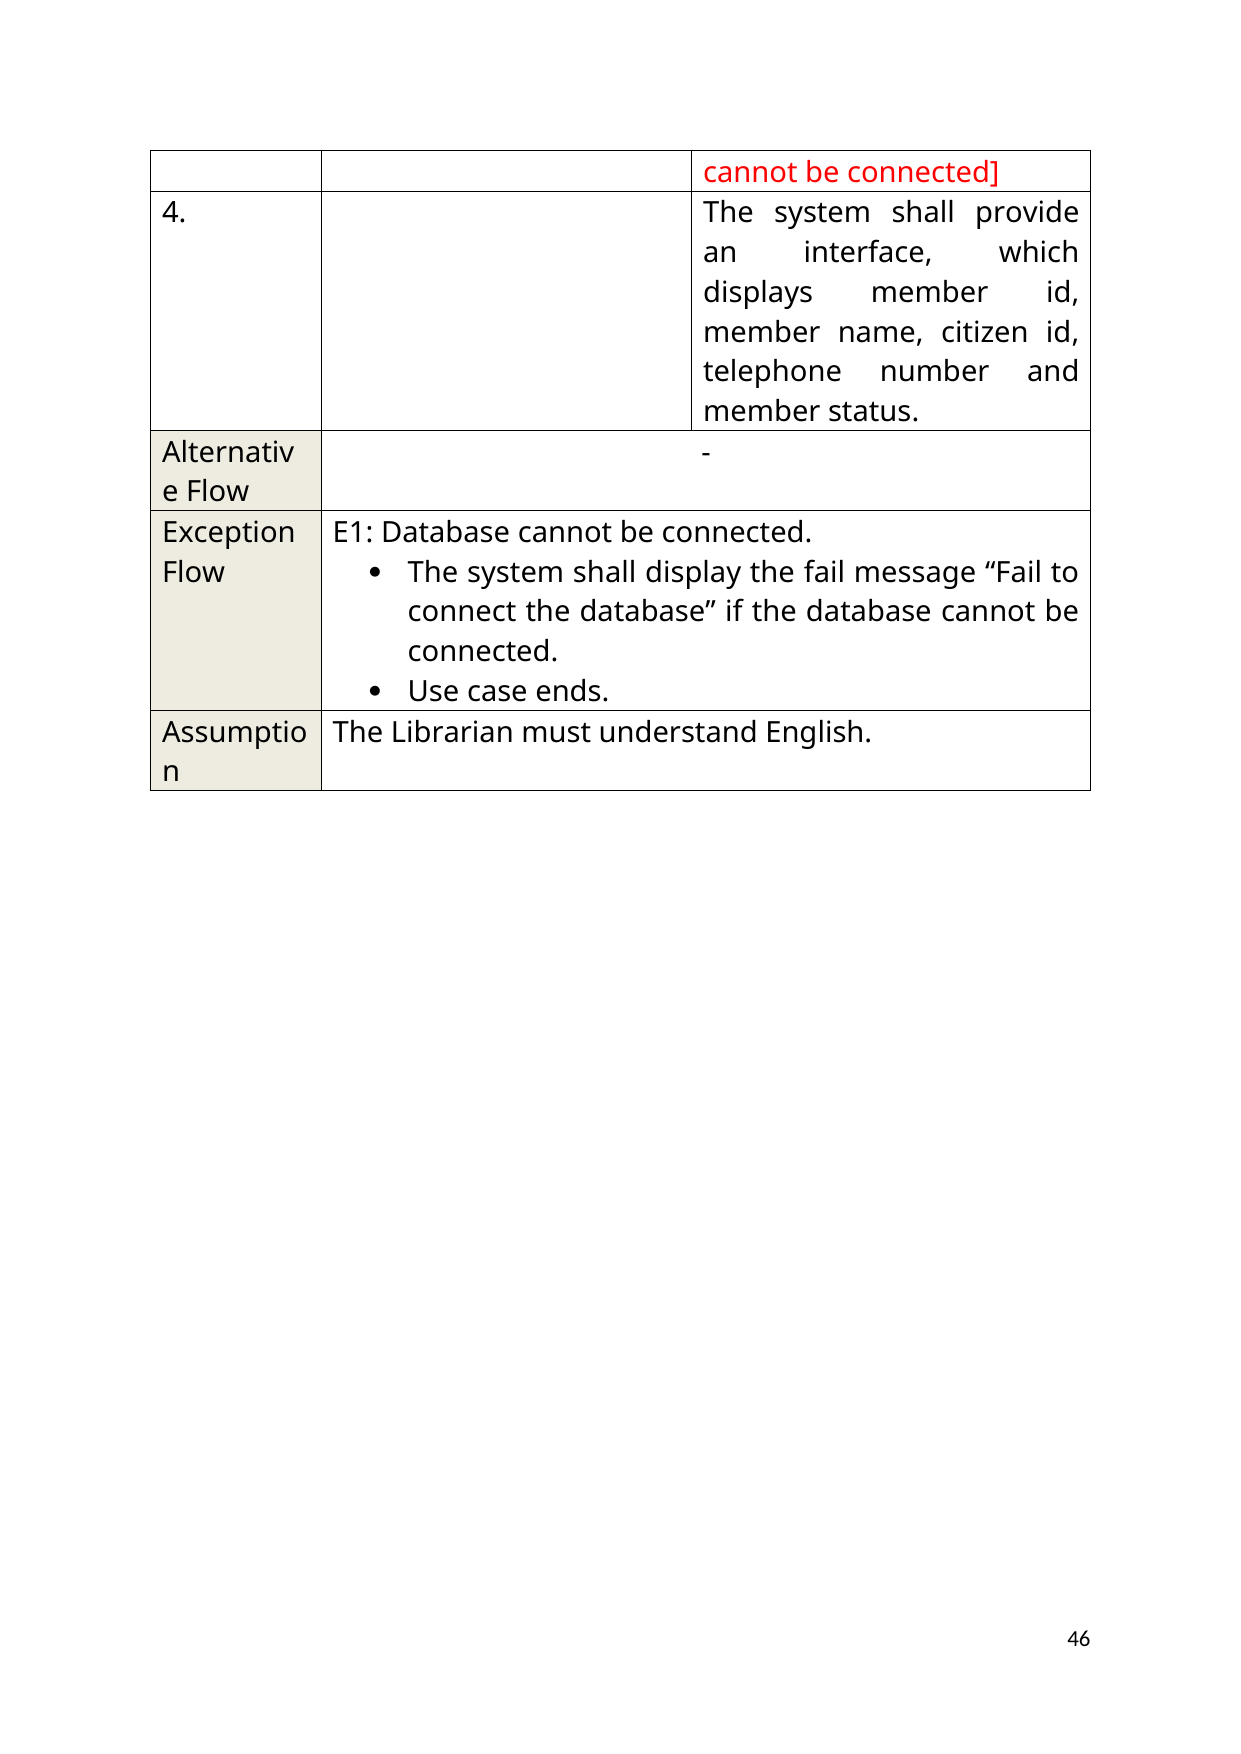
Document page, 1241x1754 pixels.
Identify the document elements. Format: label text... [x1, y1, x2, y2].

table_cell Exception Flow [151, 511, 321, 710]
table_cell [692, 151, 1090, 191]
table_cell E1: Database cannot be connected. The system shall display the fail message “Fail to connect the database” if the database cannot be connected. Use case ends. [322, 511, 1090, 710]
table_cell [322, 151, 691, 191]
table_cell - [322, 431, 1090, 510]
table_cell 4. [151, 192, 321, 430]
table_cell The Librarian must understand English. [322, 711, 1090, 790]
table_cell Assumption [151, 711, 321, 790]
table_cell [322, 192, 691, 430]
table_cell The system shall provide an interface, which displays member id, member name, citizen id, telephone number and member status. [692, 192, 1090, 430]
table_cell Alternative Flow [151, 431, 321, 510]
table_cell 3. [151, 151, 321, 191]
